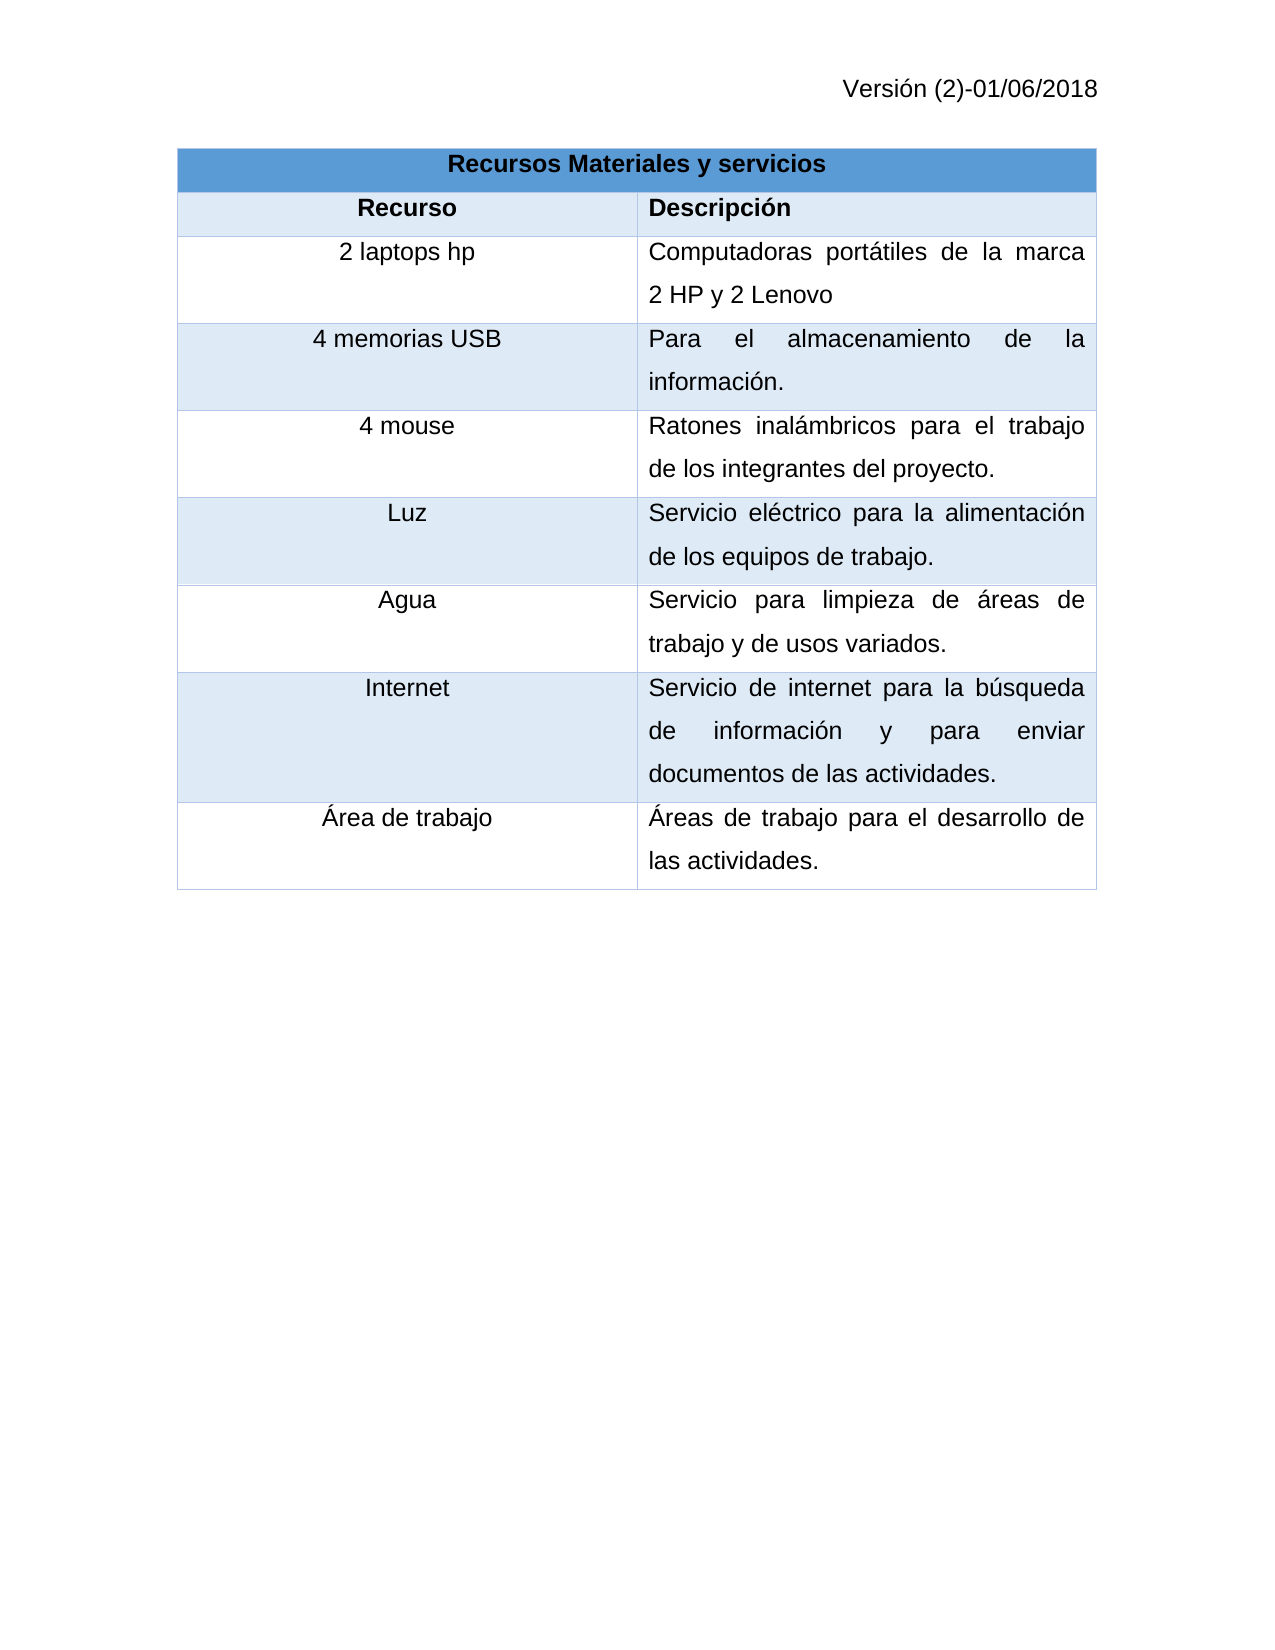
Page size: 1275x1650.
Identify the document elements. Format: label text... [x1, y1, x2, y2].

table_cell Servicio eléctrico para la alimentación de los equipos de trabajo. [638, 498, 1096, 584]
table_cell 4 memorias USB [178, 324, 637, 410]
table_cell Descripción [638, 193, 1096, 236]
table_cell 2 laptops hp [178, 237, 637, 323]
table_cell Para el almacenamiento de la información. [638, 324, 1096, 410]
table_cell Luz [178, 498, 637, 584]
table_header Recursos Materiales y servicios [178, 149, 1096, 192]
table_cell Agua [178, 586, 637, 672]
table_cell Áreas de trabajo para el desarrollo de las actividades. [638, 803, 1096, 889]
table_cell Ratones inalámbricos para el trabajo de los integrantes del proyecto. [638, 411, 1096, 497]
table_cell Servicio para limpieza de áreas de trabajo y de usos variados. [638, 586, 1096, 672]
table_cell 4 mouse [178, 411, 637, 497]
table_cell Servicio de internet para la búsqueda de información y para enviar documentos de las actividades. [638, 673, 1096, 802]
table_cell Internet [178, 673, 637, 802]
table_cell Computadoras portátiles de la marca 2 HP y 2 Lenovo [638, 237, 1096, 323]
table_cell Área de trabajo [178, 803, 637, 889]
table_cell Recurso [178, 193, 637, 236]
